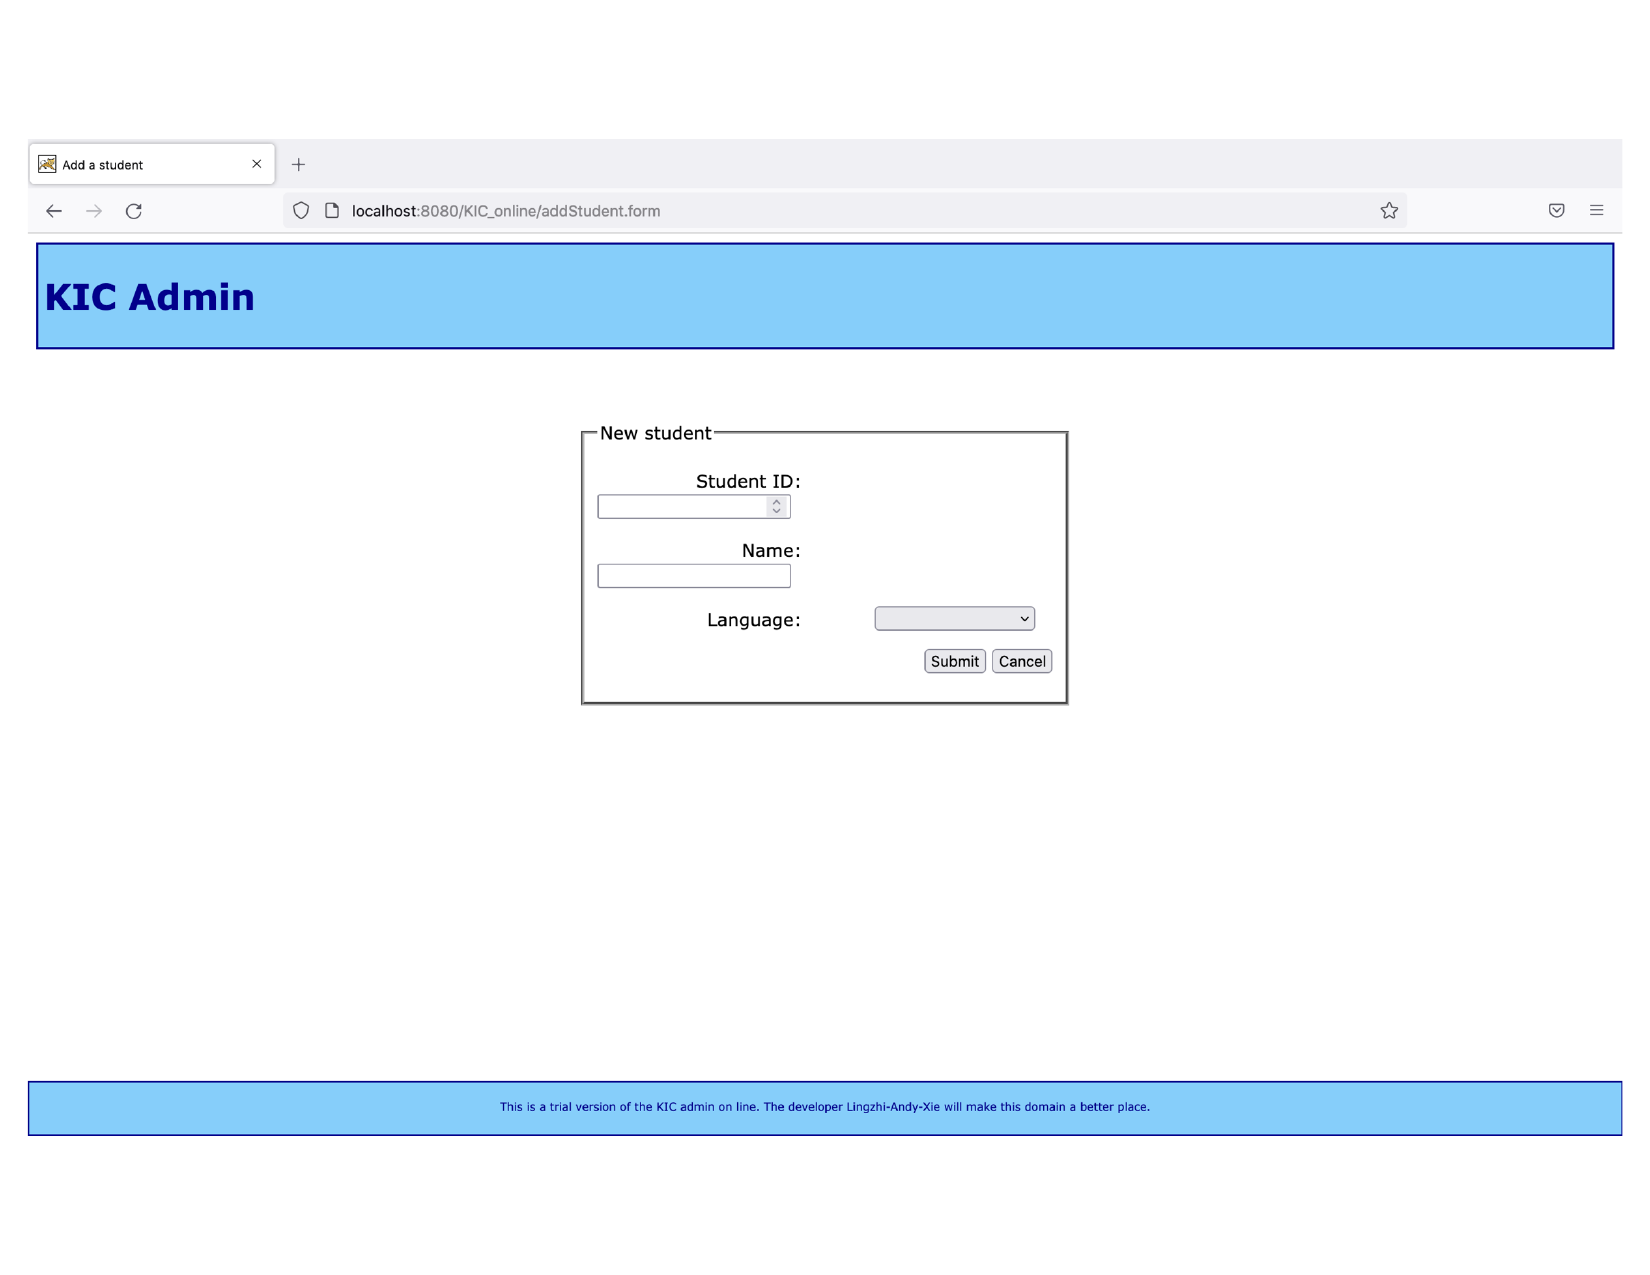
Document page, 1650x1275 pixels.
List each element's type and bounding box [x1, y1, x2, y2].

picture [27, 139, 1623, 1136]
